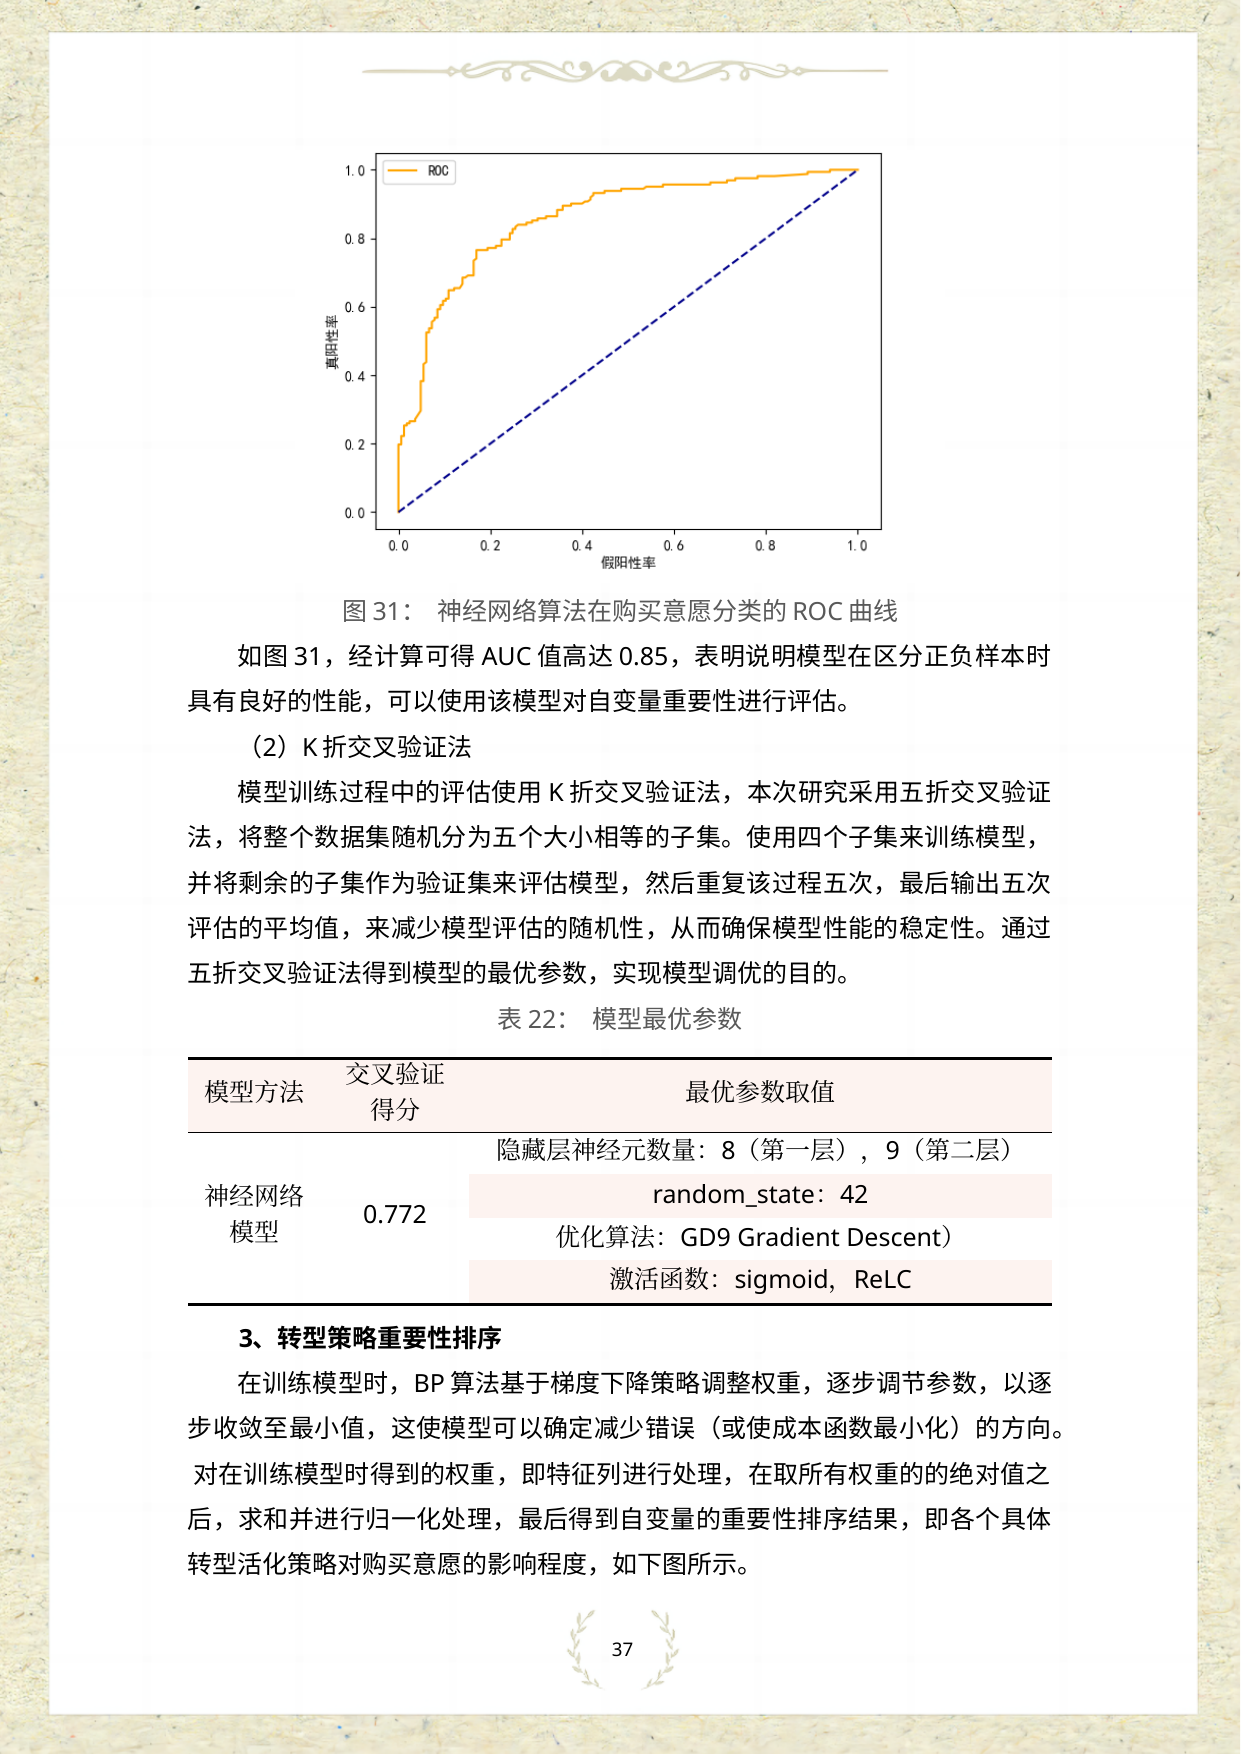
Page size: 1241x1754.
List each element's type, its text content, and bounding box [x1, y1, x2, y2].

text 如图31，经计算可得AUC值高达0.85，表明说明模型在区分正负样本时具有良好的性能，可以使用该模型对自变量重要性进行评估。 [187, 637, 1053, 718]
table_cell 优化算法：GD9 Gradient Descent） [469, 1218, 1052, 1260]
table_cell 0.772 [321, 1133, 469, 1303]
table_cell 激活函数：sigmoid，ReLC [469, 1260, 1052, 1303]
table_header 最优参数取值 [469, 1060, 1052, 1132]
table_header 模型方法 [188, 1060, 321, 1132]
table_cell 神经网络 模型 [188, 1133, 321, 1303]
table_cell 隐藏层神经元数量：8（第一层），9（第二层） [469, 1133, 1052, 1174]
text 模型训练过程中的评估使用K折交叉验证法，本次研究采用五折交叉验证法，将整个数据集随机分为五个大小相等的子集。使用四个子集来训练模型，并将剩余的子集作为验证集来评估模型，然后重复该过程五次，最后输出五次评估的平均值，来减少模型评估的随机性，从而确保模型性能的稳定性。通过五折交叉验证法得到模型的最优参数，实现模型调优的目的。 [187, 772, 1053, 990]
table_header 交叉验证 得分 [321, 1060, 469, 1132]
text （2）K折交叉验证法 [187, 727, 1053, 763]
text 3、转型策略重要性排序 [187, 1318, 1053, 1354]
picture [0, 0, 1241, 1754]
text 在训练模型时，BP算法基于梯度下降策略调整权重，逐步调节参数，以逐步收敛至最小值，这使模型可以确定减少错误（或使成本函数最小化）的方向。 对在训练模型时得到的权重，即特征列进行处理，在取所有权重的的绝对值之后，求和并进行归一化处理，最后得到自变量的重要性排序结果，即各个具体转型活化策略对购买意愿的影响程度，如下图所示。 [187, 1363, 1053, 1581]
text 表22： 模型最优参数 [187, 999, 1053, 1035]
text 图31： 神经网络算法在购买意愿分类的ROC曲线 [187, 591, 1053, 627]
table_cell random_state：42 [469, 1174, 1052, 1218]
